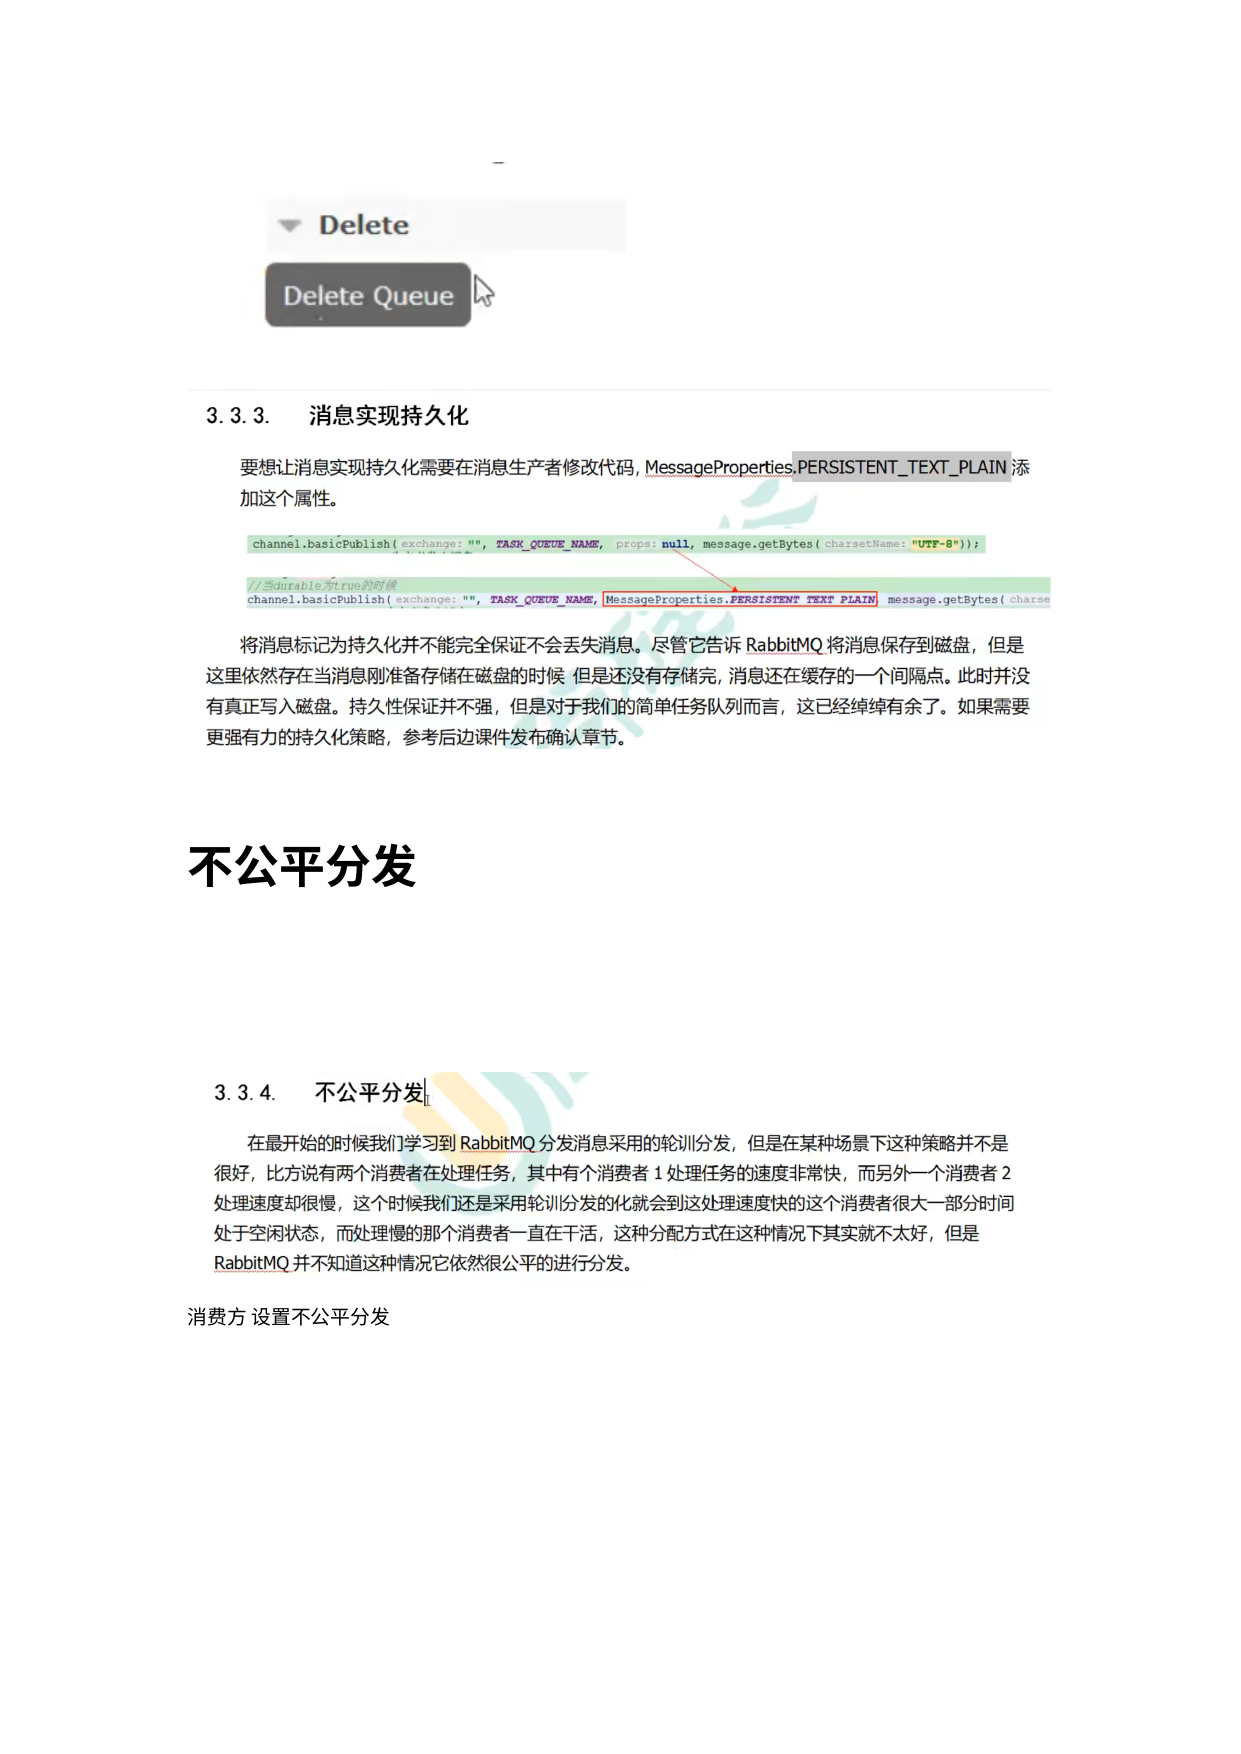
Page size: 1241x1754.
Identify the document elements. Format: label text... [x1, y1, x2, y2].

picture [187, 162, 627, 334]
picture [187, 1072, 1053, 1285]
text 消费方 设置不公平分发 [187, 1299, 1053, 1332]
picture [187, 389, 1051, 749]
subtitle 不公平分发 [187, 815, 1053, 912]
